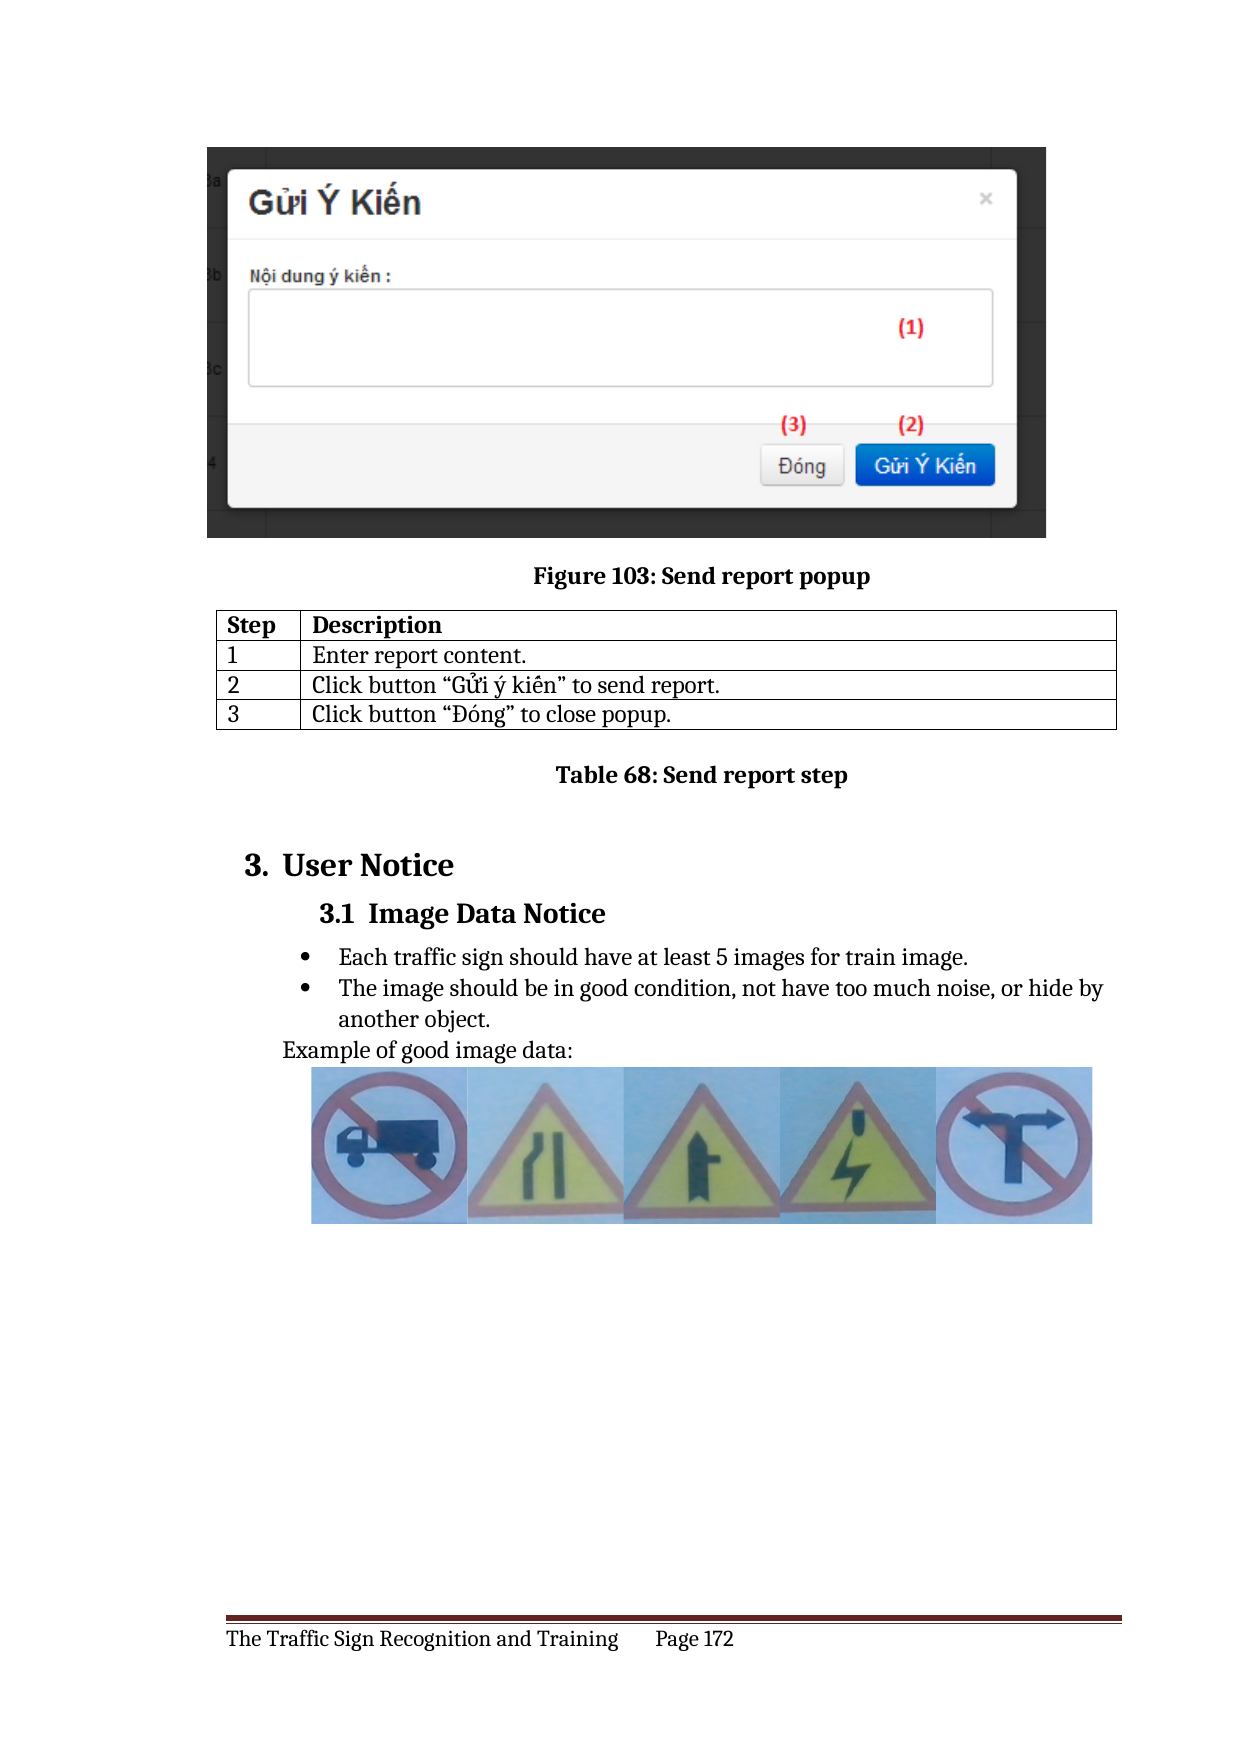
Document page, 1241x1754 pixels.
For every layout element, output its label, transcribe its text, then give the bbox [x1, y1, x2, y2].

list Example of good image data: [282, 1036, 1122, 1065]
picture [311, 1067, 1093, 1224]
list Each traffic sign should have at least 5 images for train image. [301, 943, 1122, 972]
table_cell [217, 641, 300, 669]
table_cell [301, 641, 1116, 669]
subtitle Image Data Notice [319, 897, 1122, 931]
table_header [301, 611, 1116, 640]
picture [207, 147, 1047, 538]
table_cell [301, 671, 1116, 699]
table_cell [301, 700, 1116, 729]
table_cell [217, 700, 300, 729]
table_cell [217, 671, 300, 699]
list The image should be in good condition, not have too much noise, or hide by another object. [301, 974, 1122, 1034]
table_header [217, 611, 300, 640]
subtitle User Notice [244, 846, 1122, 884]
